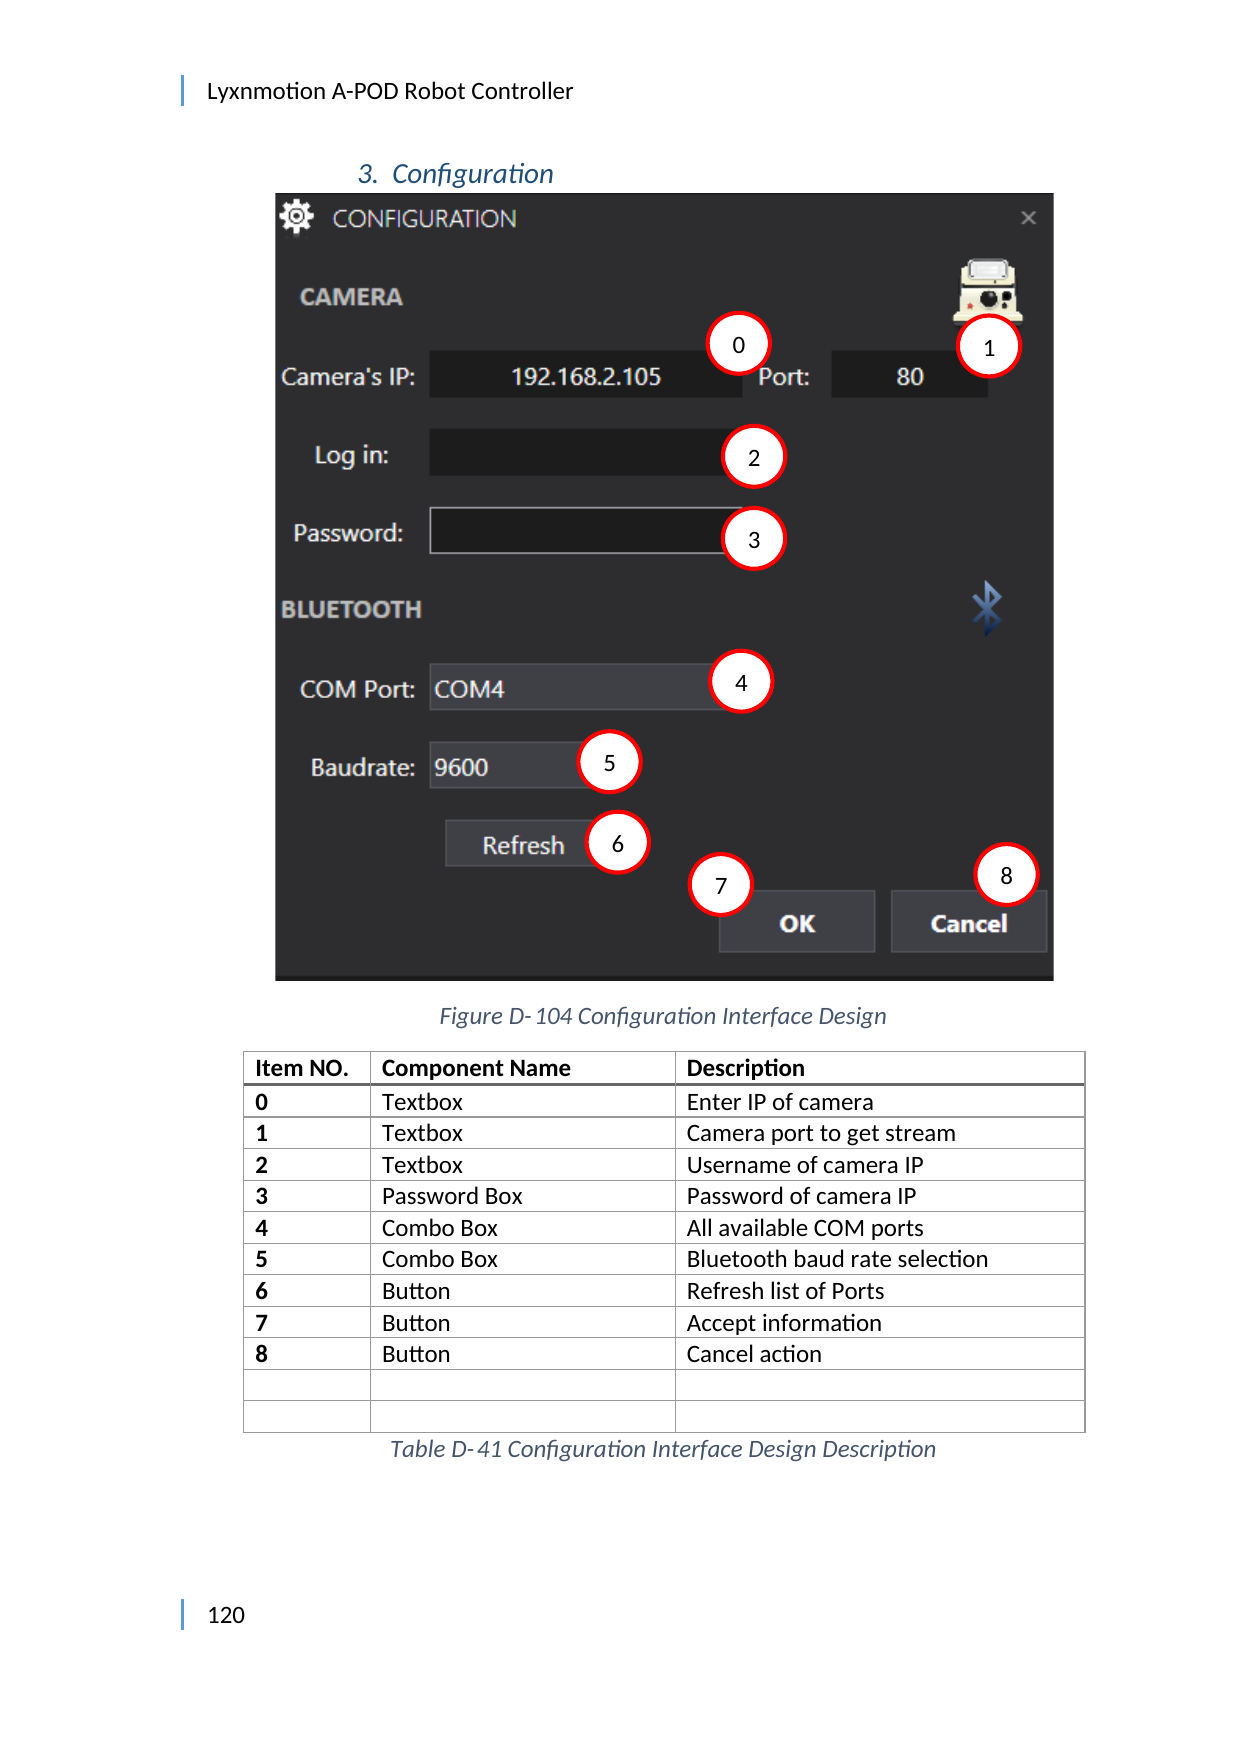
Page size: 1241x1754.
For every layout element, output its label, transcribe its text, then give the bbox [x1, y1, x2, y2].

table_cell 1 [244, 1118, 370, 1148]
table_cell [676, 1401, 1084, 1432]
table_cell Textbox [371, 1118, 675, 1148]
table_cell Password Box [371, 1181, 675, 1211]
table_cell 5 [244, 1244, 370, 1274]
table_cell [676, 1370, 1084, 1400]
text Figure - Configuration Interface Design [207, 1000, 1122, 1030]
table_cell 3 [244, 1181, 370, 1211]
table_cell Refresh list of Ports [676, 1275, 1084, 1306]
table_cell Enter IP of camera [676, 1086, 1084, 1116]
table_cell Button [371, 1275, 675, 1306]
table_cell Combo Box [371, 1244, 675, 1274]
table_cell Camera port to get stream [676, 1118, 1084, 1148]
table_cell [371, 1370, 675, 1400]
table_cell 7 [244, 1307, 370, 1337]
table_cell [244, 1370, 370, 1400]
table_cell 4 [244, 1212, 370, 1243]
table_header Description [676, 1052, 1084, 1083]
table_header Item NO. [244, 1052, 370, 1083]
table_cell Accept information [676, 1307, 1084, 1337]
subtitle Configuration [357, 155, 1122, 190]
table_header Component Name [371, 1052, 675, 1083]
table_cell [371, 1401, 675, 1432]
table_cell [244, 1401, 370, 1432]
picture [275, 193, 1054, 981]
table_cell 8 [244, 1338, 370, 1369]
table_cell Button [371, 1307, 675, 1337]
table_cell Username of camera IP [676, 1149, 1084, 1179]
table_cell 6 [244, 1275, 370, 1306]
table_cell Combo Box [371, 1212, 675, 1243]
table_cell Cancel action [676, 1338, 1084, 1369]
table_cell Textbox [371, 1149, 675, 1179]
table_cell Password of camera IP [676, 1181, 1084, 1211]
table_cell All available COM ports [676, 1212, 1084, 1243]
table_cell 0 [244, 1086, 370, 1116]
table_cell 2 [244, 1149, 370, 1179]
table_cell Textbox [371, 1086, 675, 1116]
table_cell Button [371, 1338, 675, 1369]
table_cell Bluetooth baud rate selection [676, 1244, 1084, 1274]
text Table - Configuration Interface Design Description [207, 1433, 1122, 1463]
